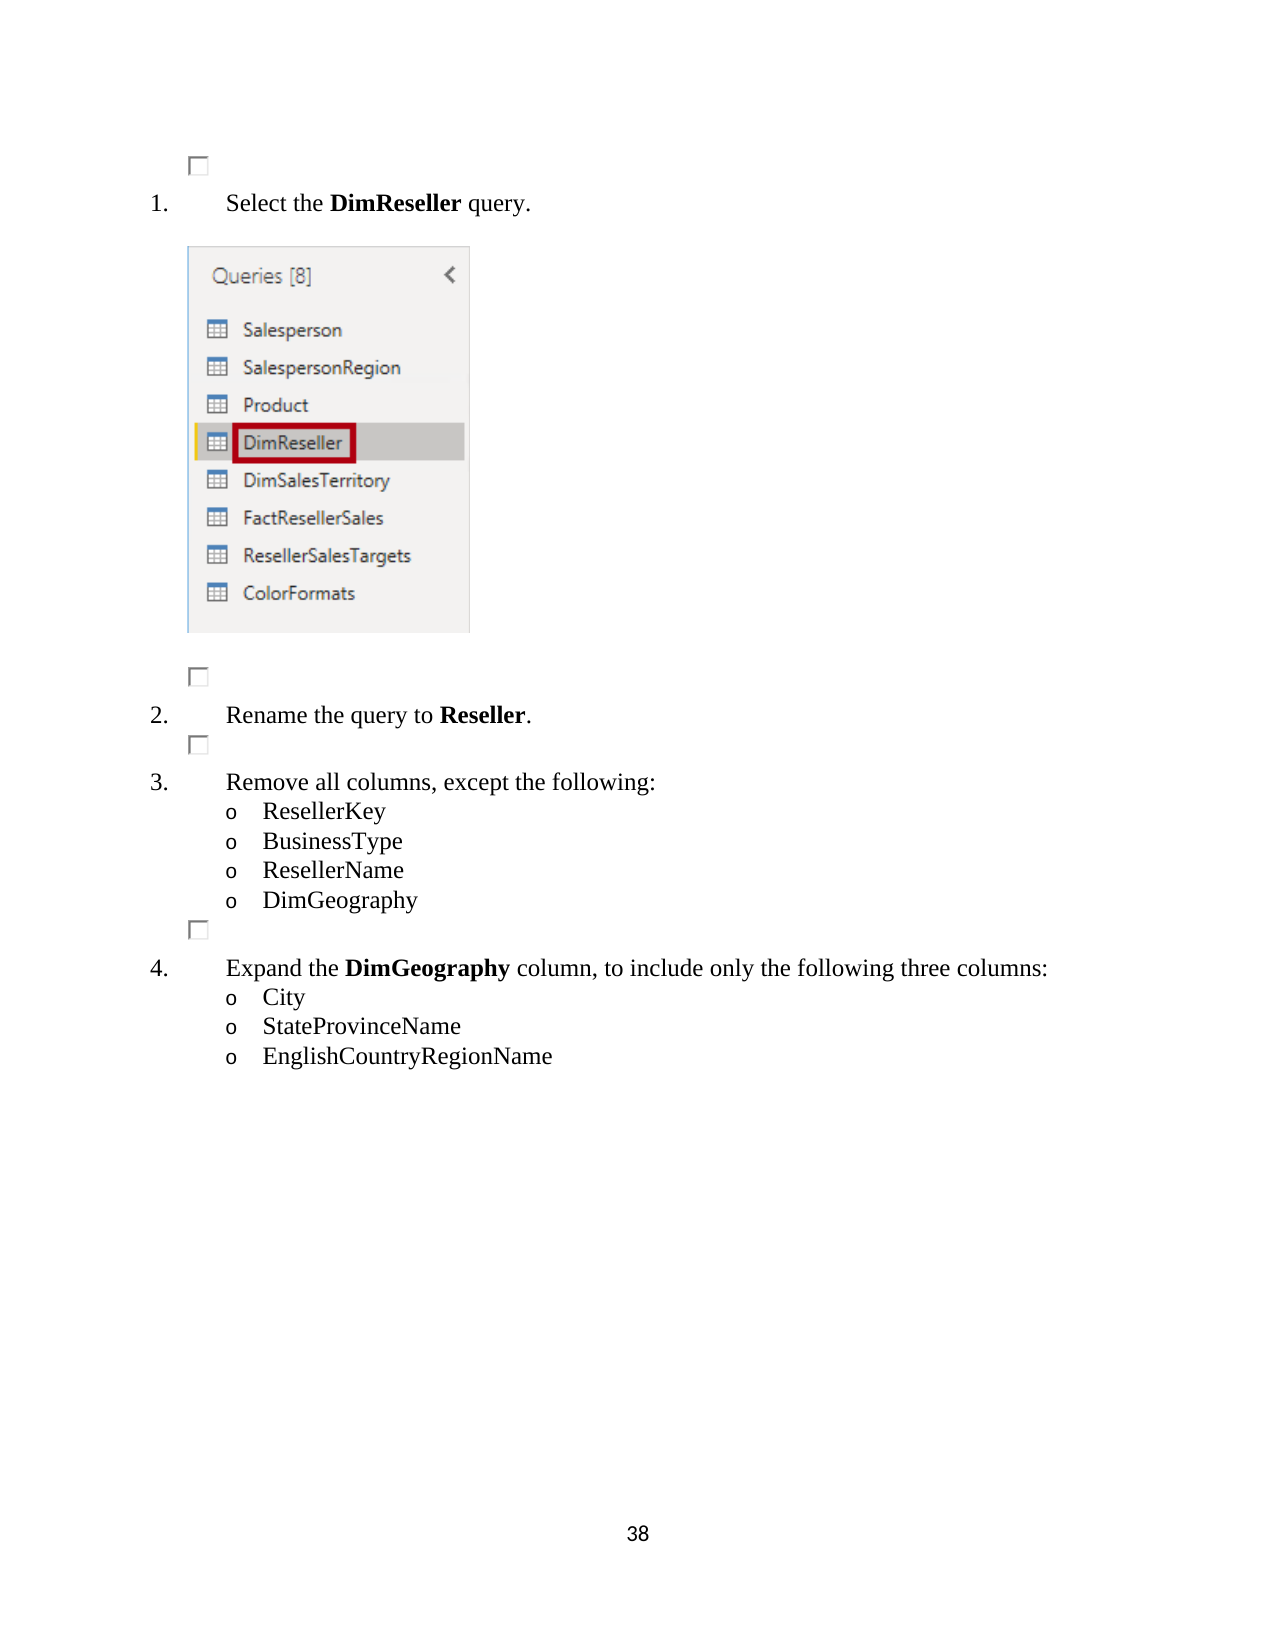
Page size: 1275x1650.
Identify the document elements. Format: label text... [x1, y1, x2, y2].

list EnglishCountryRegionName [225, 1041, 1162, 1070]
list StateProvinceName [225, 1011, 1162, 1041]
list City [225, 982, 1162, 1011]
list DimGeography [225, 885, 1162, 914]
list Rename the query to Reseller. [150, 662, 1162, 729]
list ResellerKey [225, 796, 1162, 826]
list Select the DimReseller query. [150, 150, 1162, 217]
list BusinessType [225, 826, 1162, 855]
picture [187, 246, 470, 633]
list ResellerName [225, 855, 1162, 885]
list Remove all columns, except the following: [150, 729, 1162, 796]
list Expand the DimGeography column, to include only the following three columns: [150, 914, 1162, 982]
